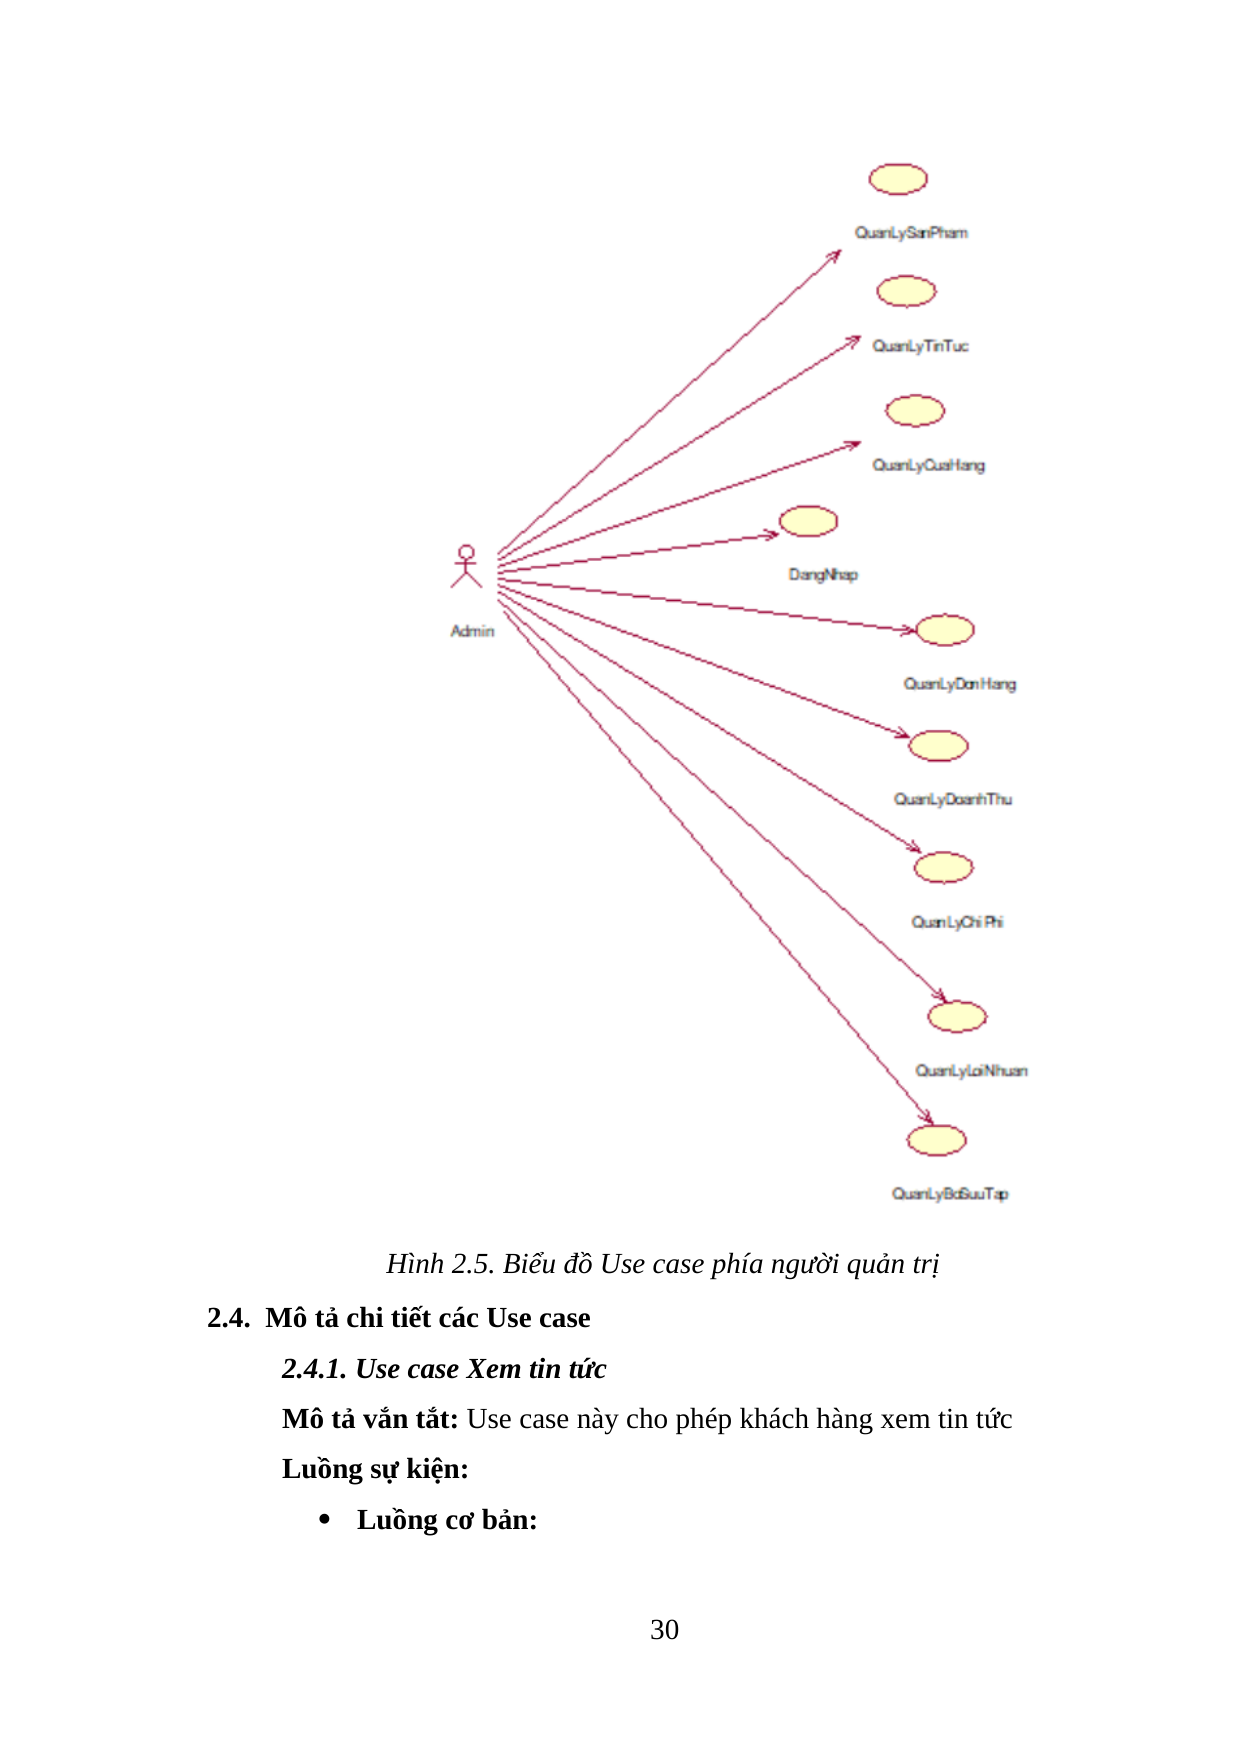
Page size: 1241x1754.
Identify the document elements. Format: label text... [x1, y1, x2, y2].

text Mô tả chi tiết các Use case [207, 1301, 1122, 1334]
picture [281, 147, 1198, 1230]
list Luồng cơ bản: [319, 1502, 1122, 1535]
text Luồng sự kiện: [207, 1451, 1122, 1485]
text Hình 2.5. Biểu đồ Use case phía người quản trị [207, 1246, 1122, 1280]
text Use case Xem tin tức [282, 1351, 1122, 1384]
text Mô tả vắn tắt: Use case này cho phép khách hàng xem tin tức [207, 1401, 1122, 1435]
